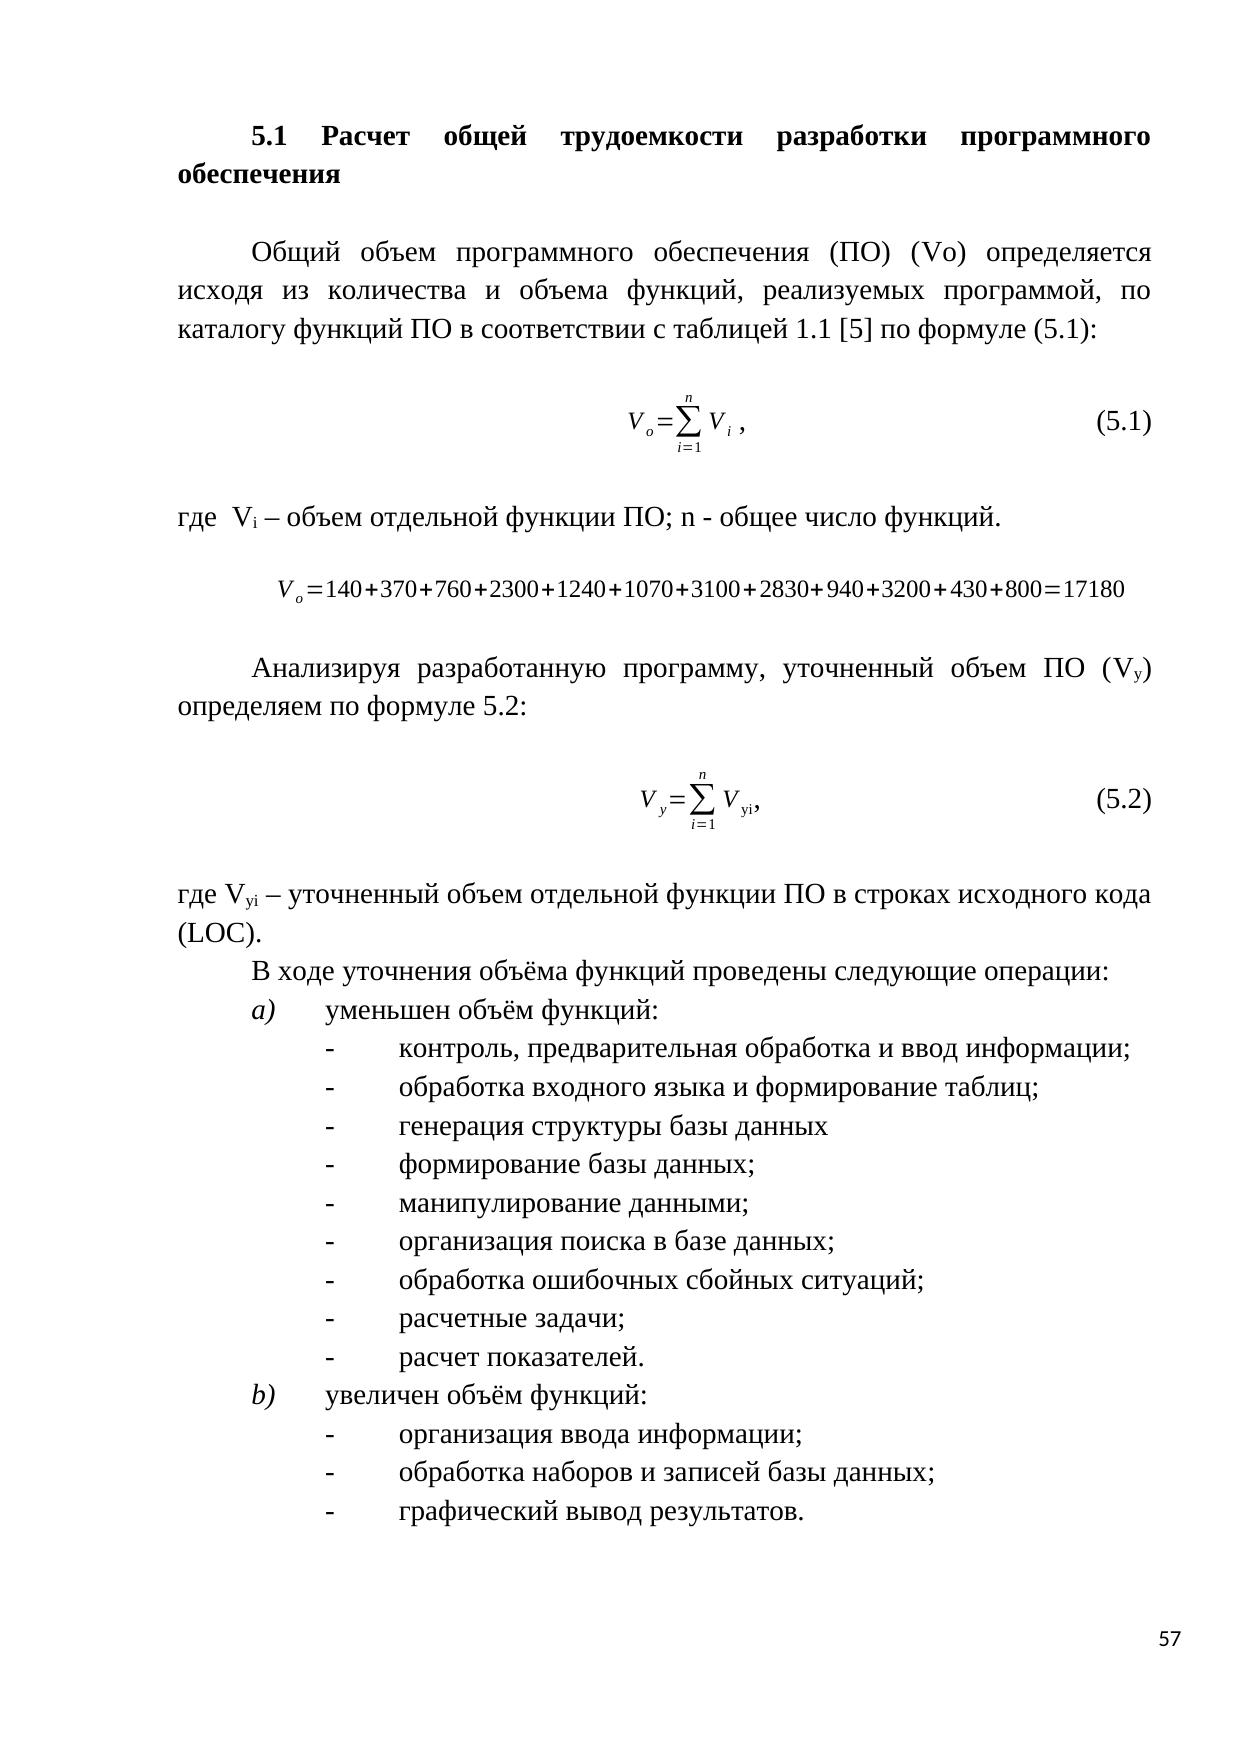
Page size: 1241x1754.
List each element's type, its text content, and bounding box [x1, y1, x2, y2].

list организация ввода информации; [177, 1416, 1152, 1449]
list обработка наборов и записей базы данных; [177, 1454, 1152, 1488]
list формирование базы данных; [177, 1146, 1152, 1180]
text Общий объем программного обеспечения (ПО) (Vo) определяется исходя из количества и объема функций, реализуемых программой, по каталогу функций ПО в соответствии с таблицей 1.1 [5] по формуле (5.1): [177, 234, 1152, 344]
list обработка входного языка и формирование таблиц; [177, 1069, 1152, 1103]
list расчетные задачи; [177, 1300, 1152, 1334]
text где Vi – объем отдельной функции ПО; n - общее число функций. [177, 499, 1152, 532]
text где Vyi – уточненный объем отдельной функции ПО в строках исходного кода (LOC). [177, 876, 1152, 948]
list манипулирование данными; [177, 1185, 1152, 1218]
list генерация структуры базы данных [177, 1108, 1152, 1141]
list графический вывод результатов. [177, 1493, 1152, 1527]
list контроль, предварительная обработка и ввод информации; [177, 1031, 1152, 1064]
list организация поиска в базе данных; [177, 1223, 1152, 1257]
list уменьшен объём функций: [177, 992, 1152, 1026]
text , (5.1) [177, 388, 1152, 455]
text , (5.2) [177, 766, 1152, 833]
text 5.1 Расчет общей трудоемкости разработки программного обеспечения [177, 118, 1152, 190]
list расчет показателей. [177, 1339, 1152, 1372]
text Анализируя разработанную программу, уточненный объем ПО (Vy) определяем по формуле 5.2: [177, 650, 1152, 722]
list увеличен объём функций: [177, 1377, 1152, 1411]
list обработка ошибочных сбойных ситуаций; [177, 1262, 1152, 1295]
text В ходе уточнения объёма функций проведены следующие операции: [177, 953, 1152, 987]
